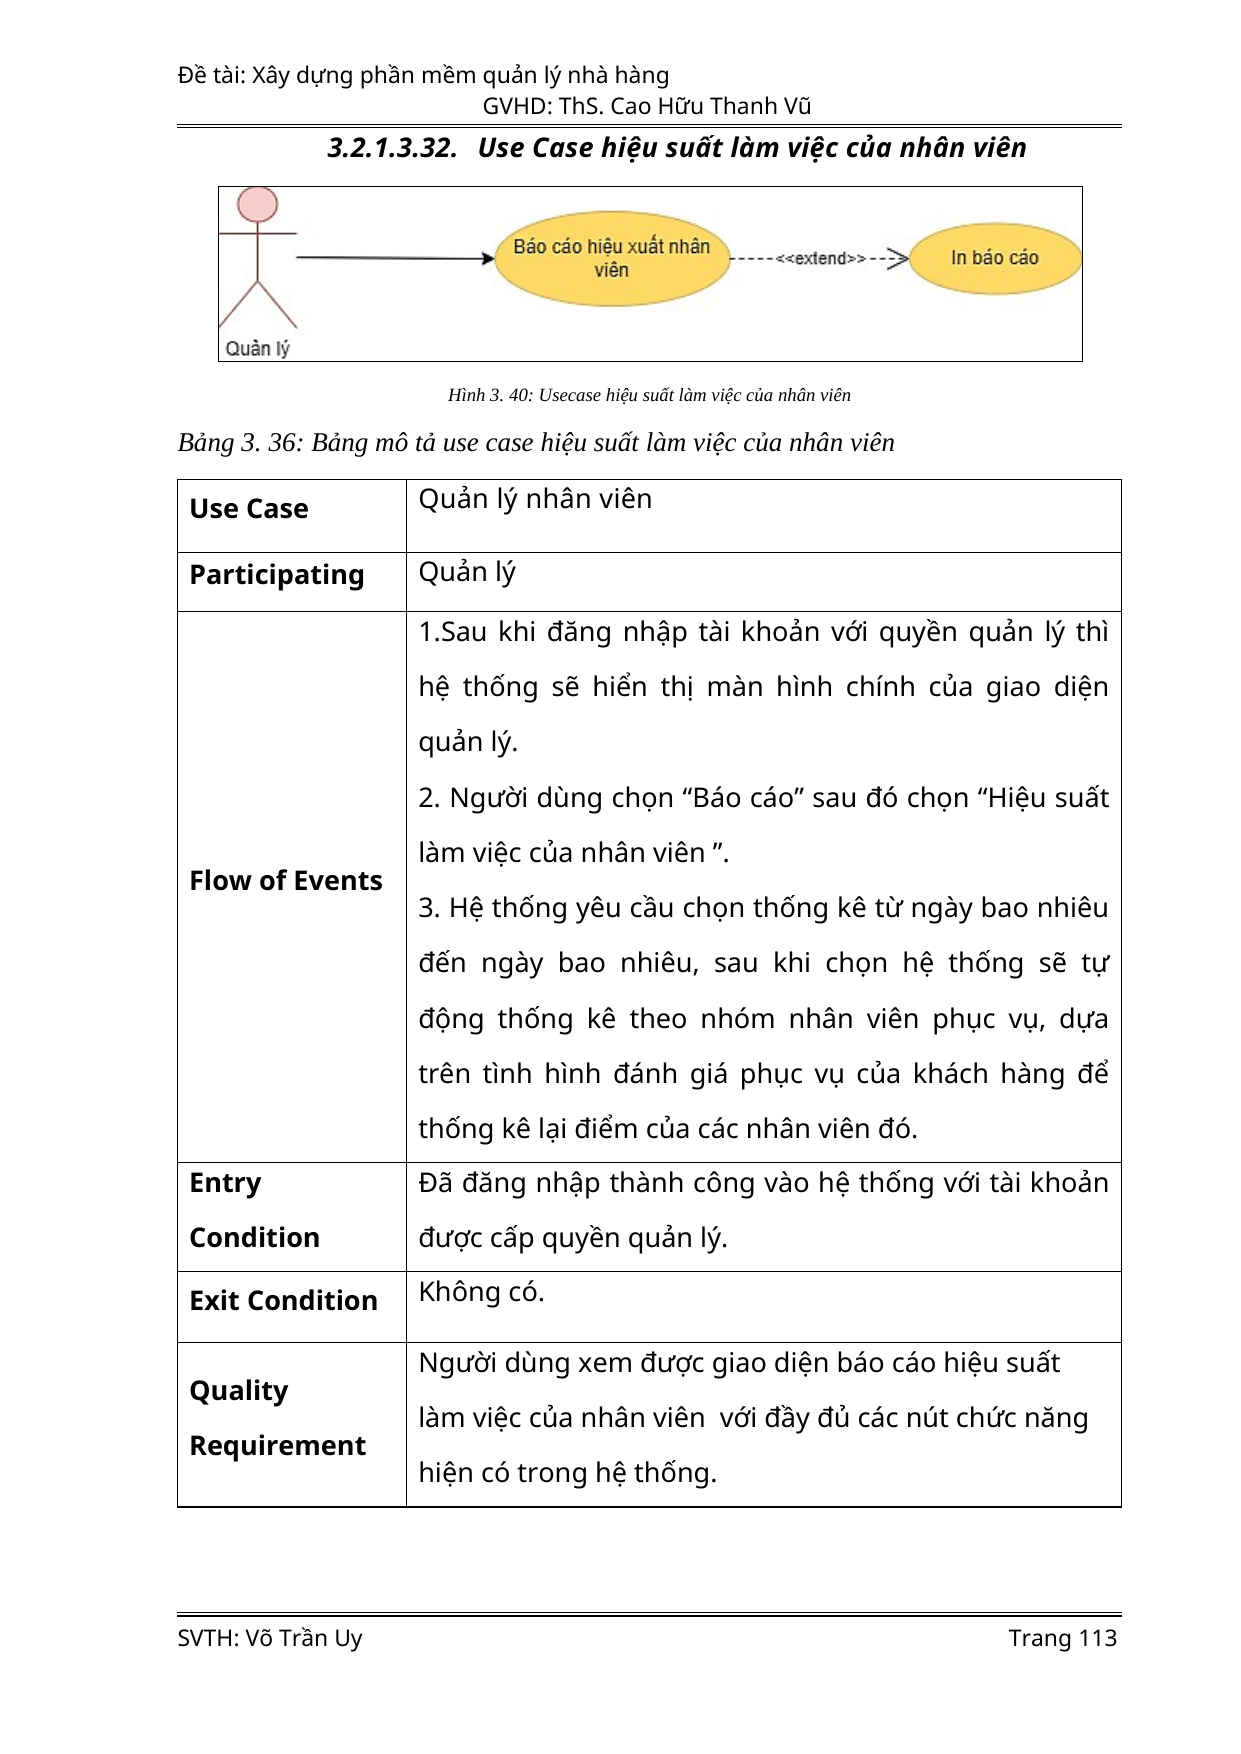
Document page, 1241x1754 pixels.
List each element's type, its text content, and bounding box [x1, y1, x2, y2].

table_cell Người dùng xem được giao diện báo cáo hiệu suất làm việc của nhân viên với đầy đủ các nút chức năng hiện có trong hệ thống. [407, 1343, 1121, 1506]
table_cell Quản lý [407, 553, 1121, 611]
table_cell Exit Condition [178, 1272, 406, 1342]
table_cell Quality Requirement [178, 1343, 406, 1506]
table_cell Không có. [407, 1272, 1121, 1342]
table_cell 1.Sau khi đăng nhập tài khoản với quyền quản lý thì hệ thống sẽ hiển thị màn hình chính của giao diện quản lý. 2. Người dùng chọn “Báo cáo” sau đó chọn “Hiệu suất làm việc của nhân viên ”. 3. Hệ thống yêu cầu chọn thống kê từ ngày bao nhiêu đến ngày bao nhiêu, sau khi chọn hệ thống sẽ tự động thống kê theo nhóm nhân viên phục vụ, dựa trên tình hình đánh giá phục vụ của khách hàng để thống kê lại điểm của các nhân viên đó. [407, 612, 1121, 1162]
table_cell Participating [178, 553, 406, 611]
table_cell Flow of Events [178, 612, 406, 1162]
text Hình 3. 40: Usecase hiệu suất làm việc của nhân viên [177, 384, 1122, 406]
text Bảng 3. 36: Bảng mô tả use case hiệu suất làm việc của nhân viên [177, 427, 1122, 458]
table_header Use Case [178, 480, 406, 552]
table_header Quản lý nhân viên [407, 480, 1121, 552]
table_cell Đã đăng nhập thành công vào hệ thống với tài khoản được cấp quyền quản lý. [407, 1163, 1121, 1271]
table_cell Entry Condition [178, 1163, 406, 1271]
subtitle Use Case hiệu suất làm việc của nhân viên [327, 128, 1122, 165]
picture [219, 187, 1082, 361]
